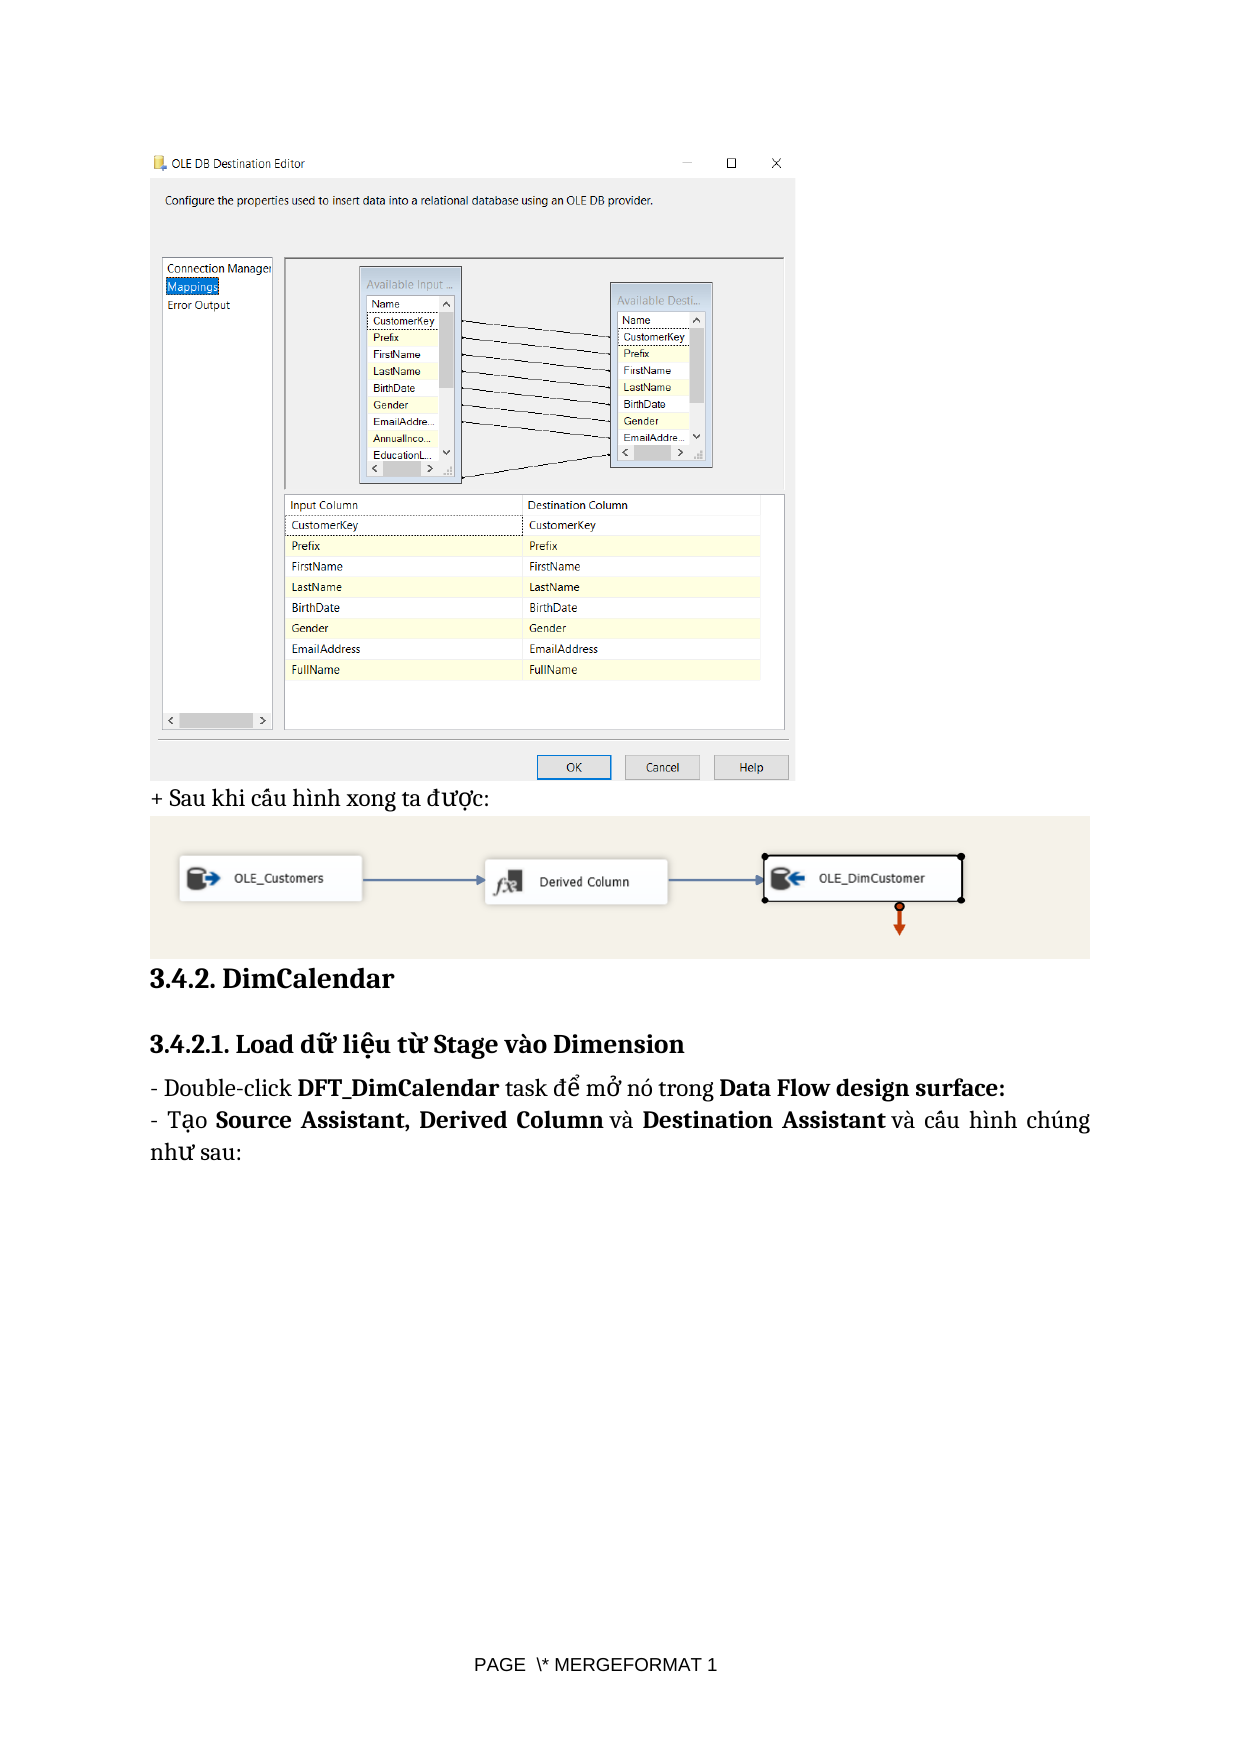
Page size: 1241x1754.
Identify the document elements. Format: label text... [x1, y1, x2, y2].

picture [150, 150, 796, 781]
picture [150, 816, 1090, 959]
subtitle 3.4.2.1. Load dữ liệu từ Stage vào Dimension [150, 1029, 1090, 1061]
text + Sau khi cấu hình xong ta được: [150, 784, 1090, 813]
text - Double-click DFT_DimCalendar task để mở nó trong Data Flow design surface: [150, 1073, 1090, 1102]
text 3.4.2. DimCalendar [150, 962, 1090, 995]
text - Tạo Source Assistant, Derived Column và Destination Assistant và cấu hình chúng như sau: [150, 1106, 1090, 1167]
